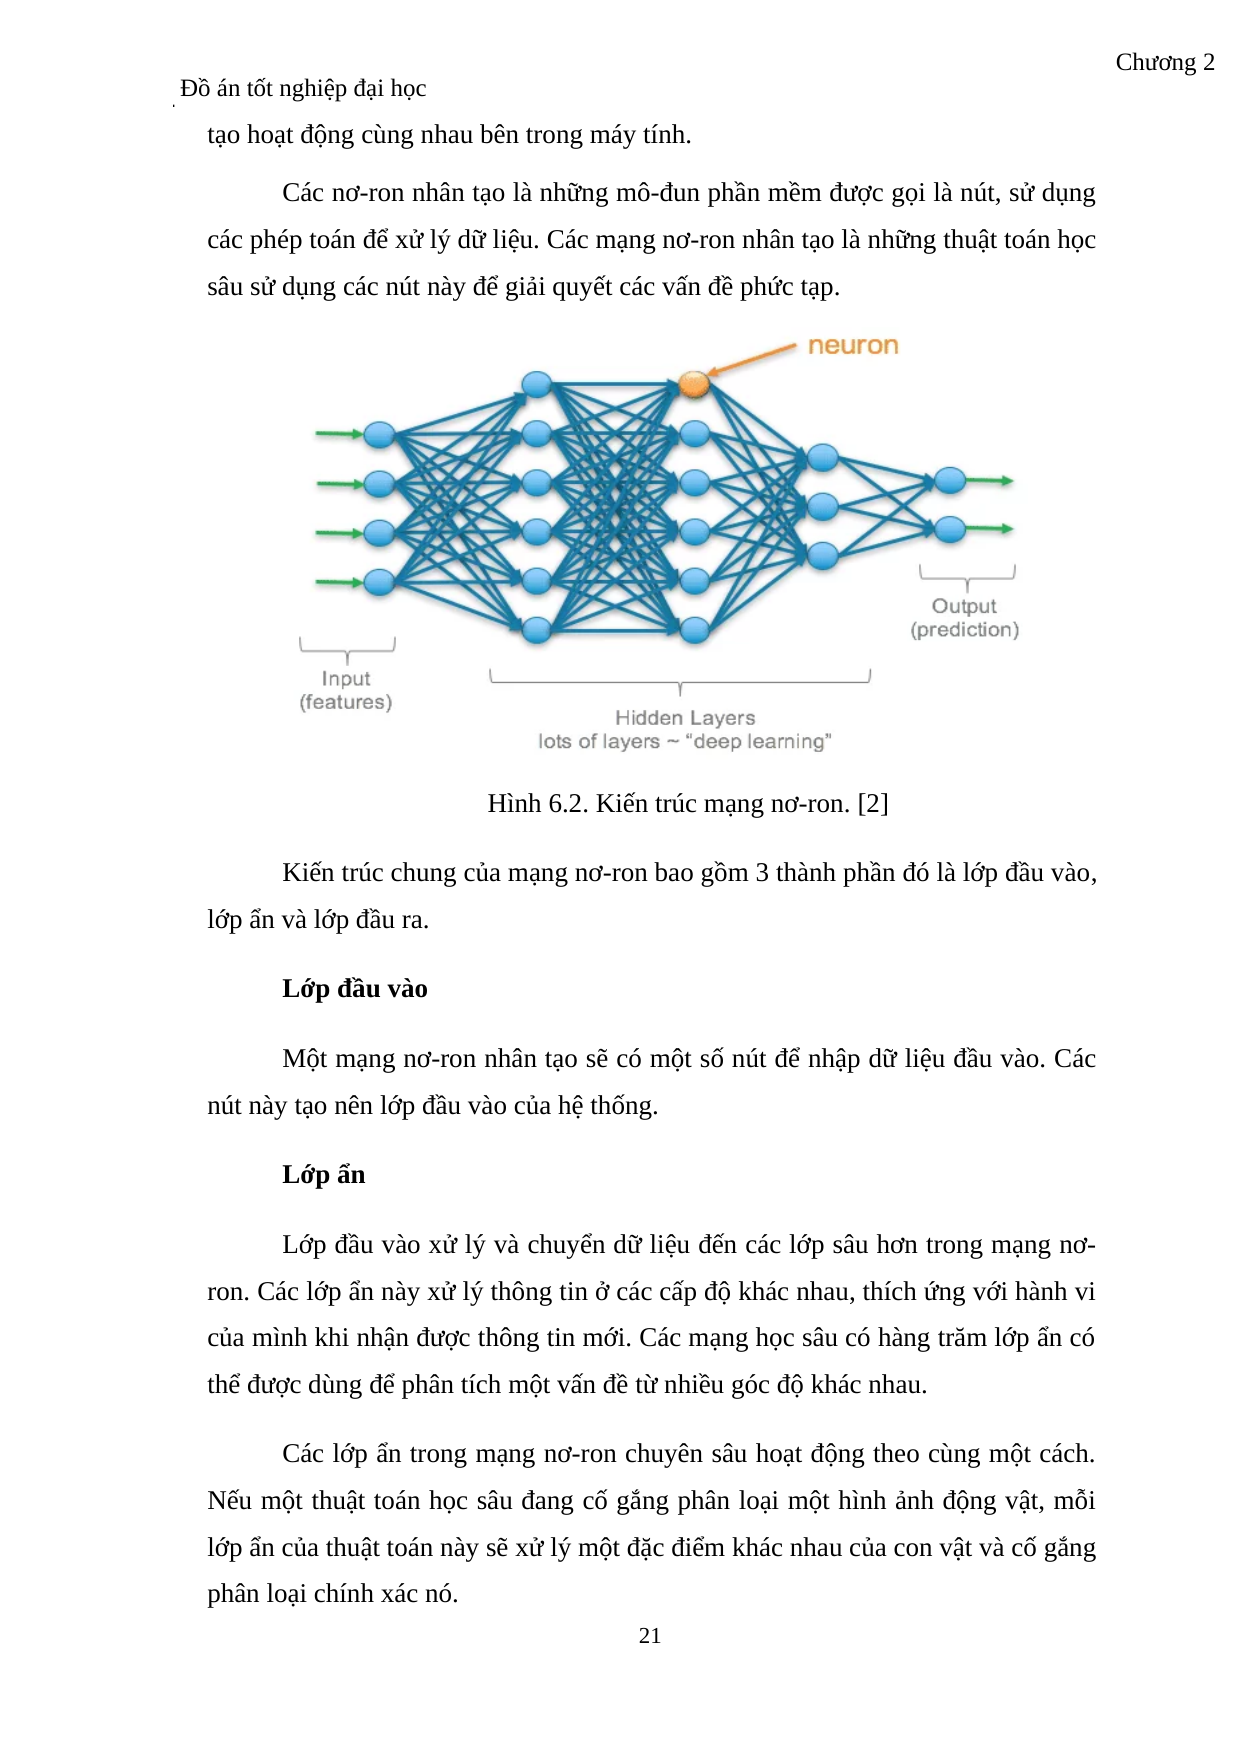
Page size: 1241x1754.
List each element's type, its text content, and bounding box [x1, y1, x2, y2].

text Một mạng nơ-ron nhân tạo sẽ có một số nút để nhập dữ liệu đầu vào. Các nút này tạo nên lớp đầu vào của hệ thống. [207, 1042, 1097, 1120]
text Lớp đầu vào [207, 973, 1097, 1004]
text Các nơ-ron nhân tạo là những mô-đun phần mềm được gọi là nút, sử dụng các phép toán để xử lý dữ liệu. Các mạng nơ-ron nhân tạo là những thuật toán học sâu sử dụng các nút này để giải quyết các vấn đề phức tạp. [207, 176, 1098, 301]
text Kiến trúc chung của mạng nơ-ron bao gồm 3 thành phần đó là lớp đầu vào, lớp ẩn và lớp đầu ra. [207, 856, 1097, 934]
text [207, 118, 1098, 150]
text Hình 2.2. Kiến trúc mạng nơ-ron. [207, 787, 1097, 818]
text Lớp ẩn [207, 1158, 1097, 1189]
picture [278, 327, 1052, 763]
text Lớp đầu vào xử lý và chuyển dữ liệu đến các lớp sâu hơn trong mạng nơ-ron. Các lớp ẩn này xử lý thông tin ở các cấp độ khác nhau, thích ứng với hành vi của mình khi nhận được thông tin mới. Các mạng học sâu có hàng trăm lớp ẩn có thể được dùng để phân tích một vấn đề từ nhiều góc độ khác nhau. [207, 1228, 1097, 1399]
text Các lớp ẩn trong mạng nơ-ron chuyên sâu hoạt động theo cùng một cách. Nếu một thuật toán học sâu đang cố gắng phân loại một hình ảnh động vật, mỗi lớp ẩn của thuật toán này sẽ xử lý một đặc điểm khác nhau của con vật và cố gắng phân loại chính xác nó. [207, 1438, 1097, 1609]
